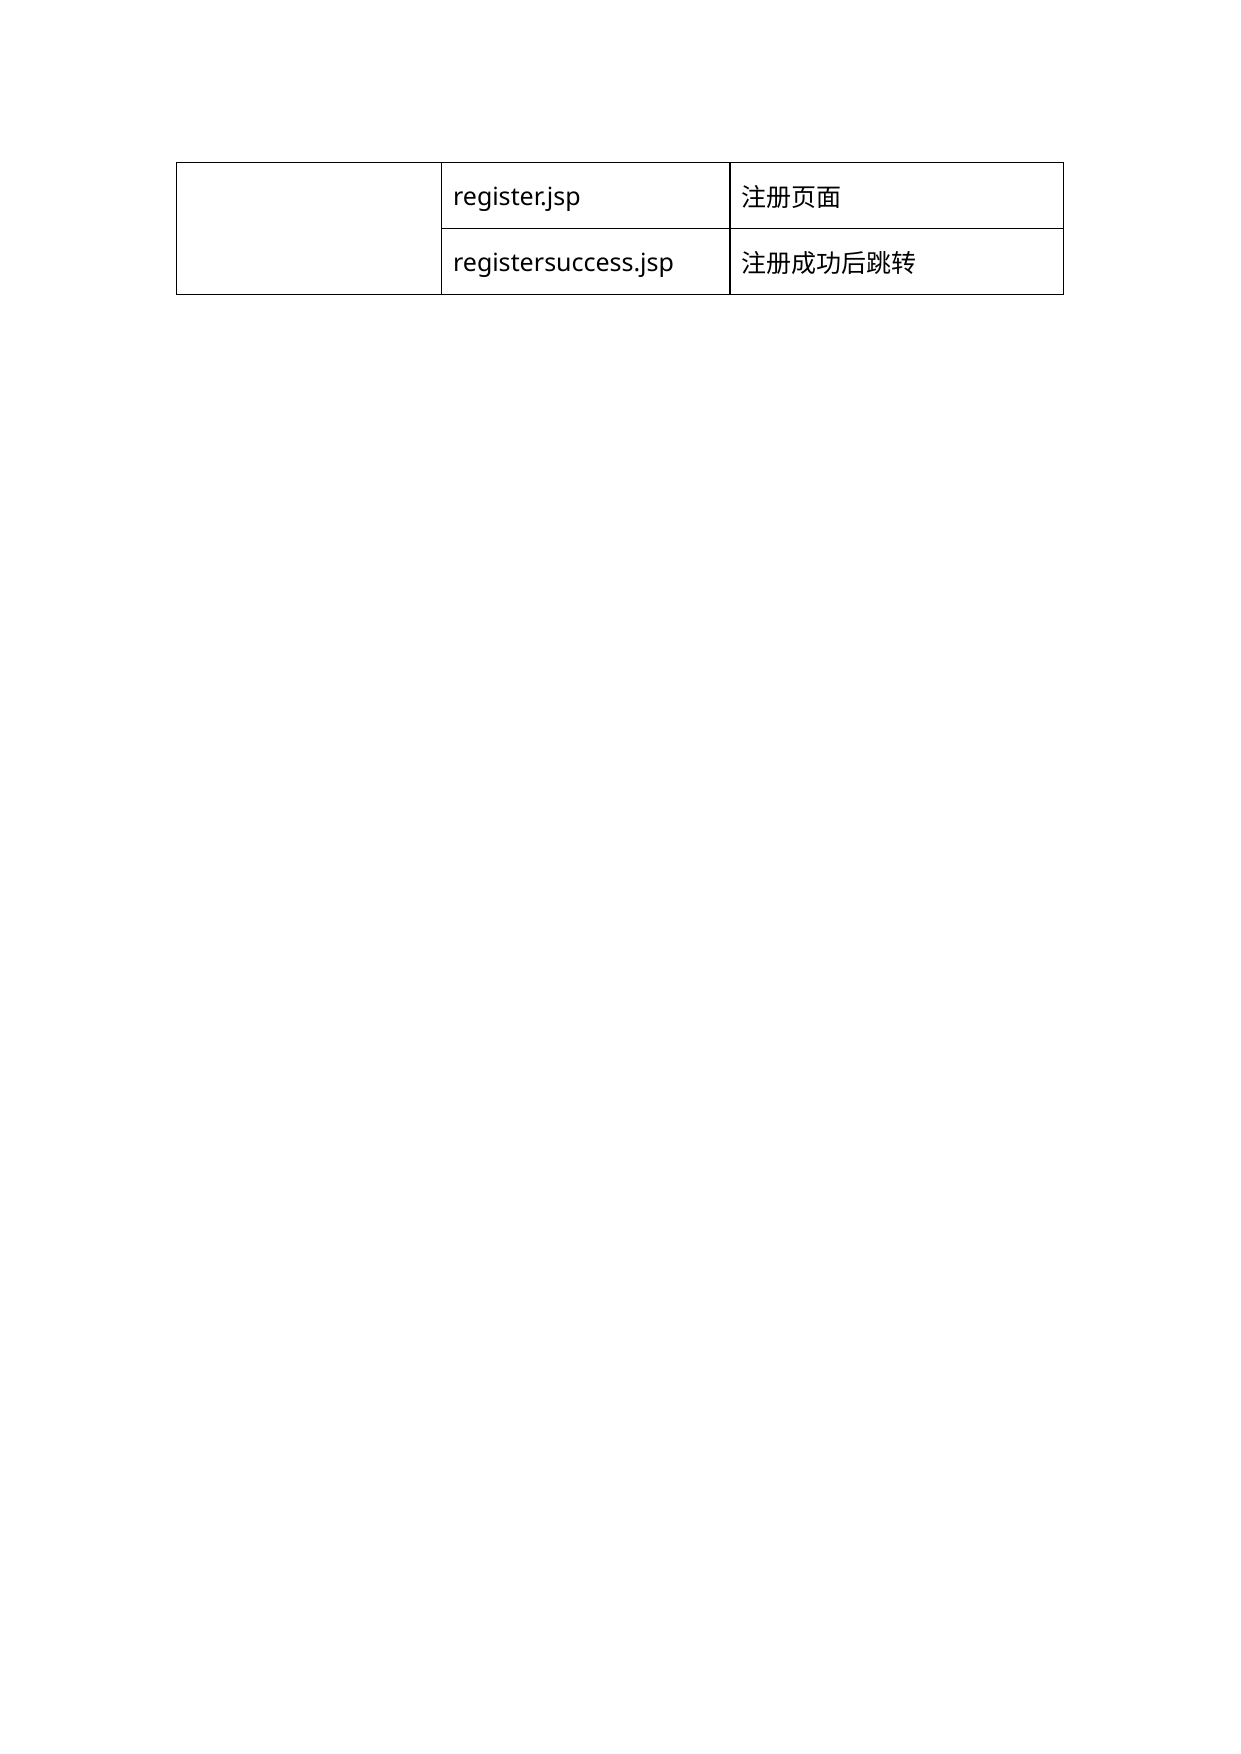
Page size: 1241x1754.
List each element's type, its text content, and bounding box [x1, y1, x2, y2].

table_cell registersuccess.jsp [442, 229, 729, 294]
table_cell register.jsp [442, 163, 729, 228]
table_cell 注册成功后跳转 [731, 229, 1063, 294]
table_cell 注册页面 [731, 163, 1063, 228]
